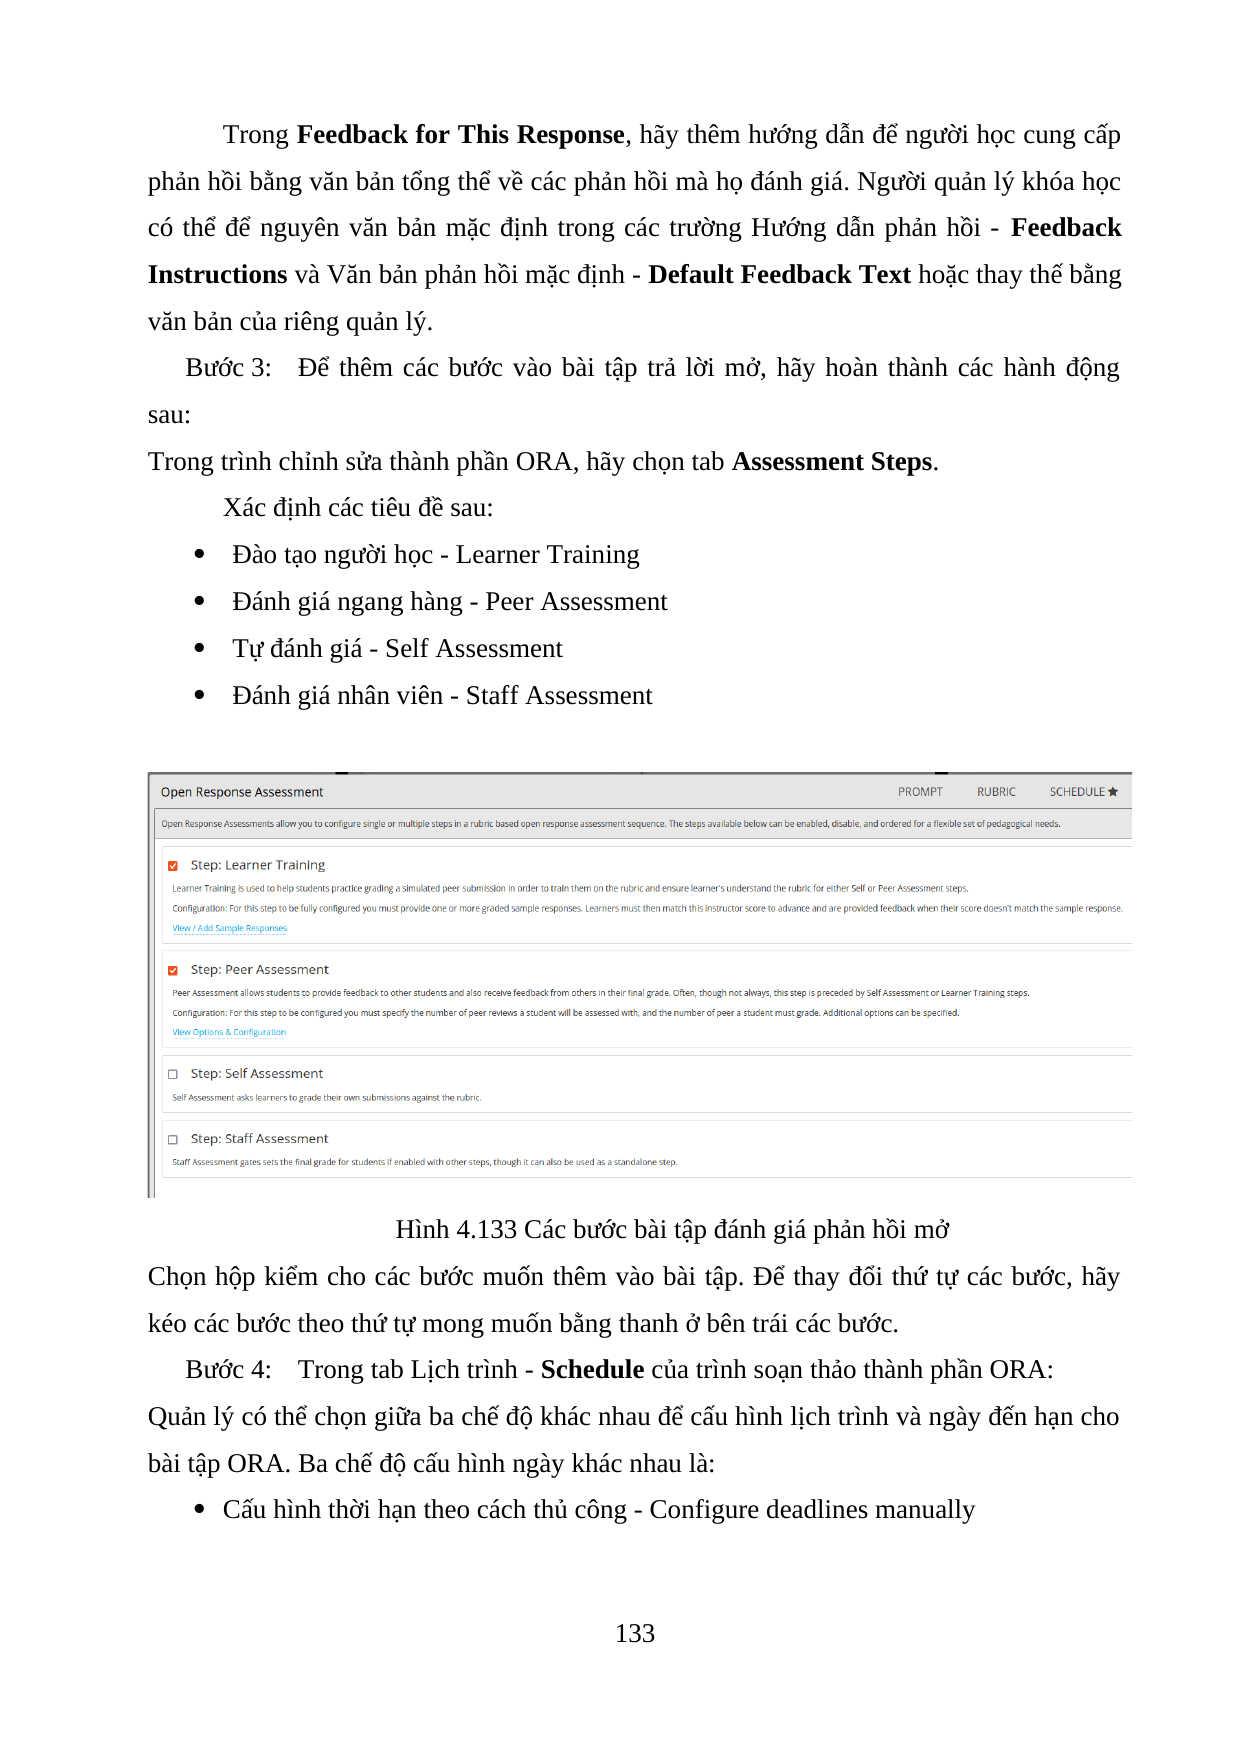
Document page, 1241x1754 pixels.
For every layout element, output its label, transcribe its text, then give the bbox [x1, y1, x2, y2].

picture [147, 772, 1133, 1198]
text Xác định các tiêu đề sau: [223, 491, 1122, 523]
list Trong tab Lịch trình - Schedule của trình soạn thảo thành phần ORA: [148, 1353, 1122, 1384]
text Trong trình chỉnh sửa thành phần ORA, hãy chọn tab Assessment Steps. [148, 445, 1122, 476]
text Chọn hộp kiểm cho các bước muốn thêm vào bài tập. Để thay đổi thứ tự các bước, hãy kéo các bước theo thứ tự mong muốn bằng thanh ở bên trái các bước. [148, 1260, 1122, 1338]
list Để thêm các bước vào bài tập trả lời mở, hãy hoàn thành các hành động sau: [148, 351, 1122, 429]
list Đánh giá nhân viên - Staff Assessment [194, 679, 1122, 710]
list Tự đánh giá - Self Assessment [194, 632, 1122, 663]
list Đánh giá ngang hàng - Peer Assessment [194, 585, 1122, 616]
text Trong Feedback for This Response, hãy thêm hướng dẫn để người học cung cấp phản hồi bằng văn bản tổng thể về các phản hồi mà họ đánh giá. Người quản lý khóa học có thể để nguyên văn bản mặc định trong các trường Hướng dẫn phản hồi - Feedback Instructions và Văn bản phản hồi mặc định - Default Feedback Text hoặc thay thế bằng văn bản của riêng quản lý. [148, 118, 1122, 336]
text Quản lý có thể chọn giữa ba chế độ khác nhau để cấu hình lịch trình và ngày đến hạn cho bài tập ORA. Ba chế độ cấu hình ngày khác nhau là: [148, 1400, 1122, 1478]
list Cấu hình thời hạn theo cách thủ công - Configure deadlines manually [148, 1493, 1122, 1524]
list Đào tạo người học - Learner Training [194, 538, 1122, 569]
